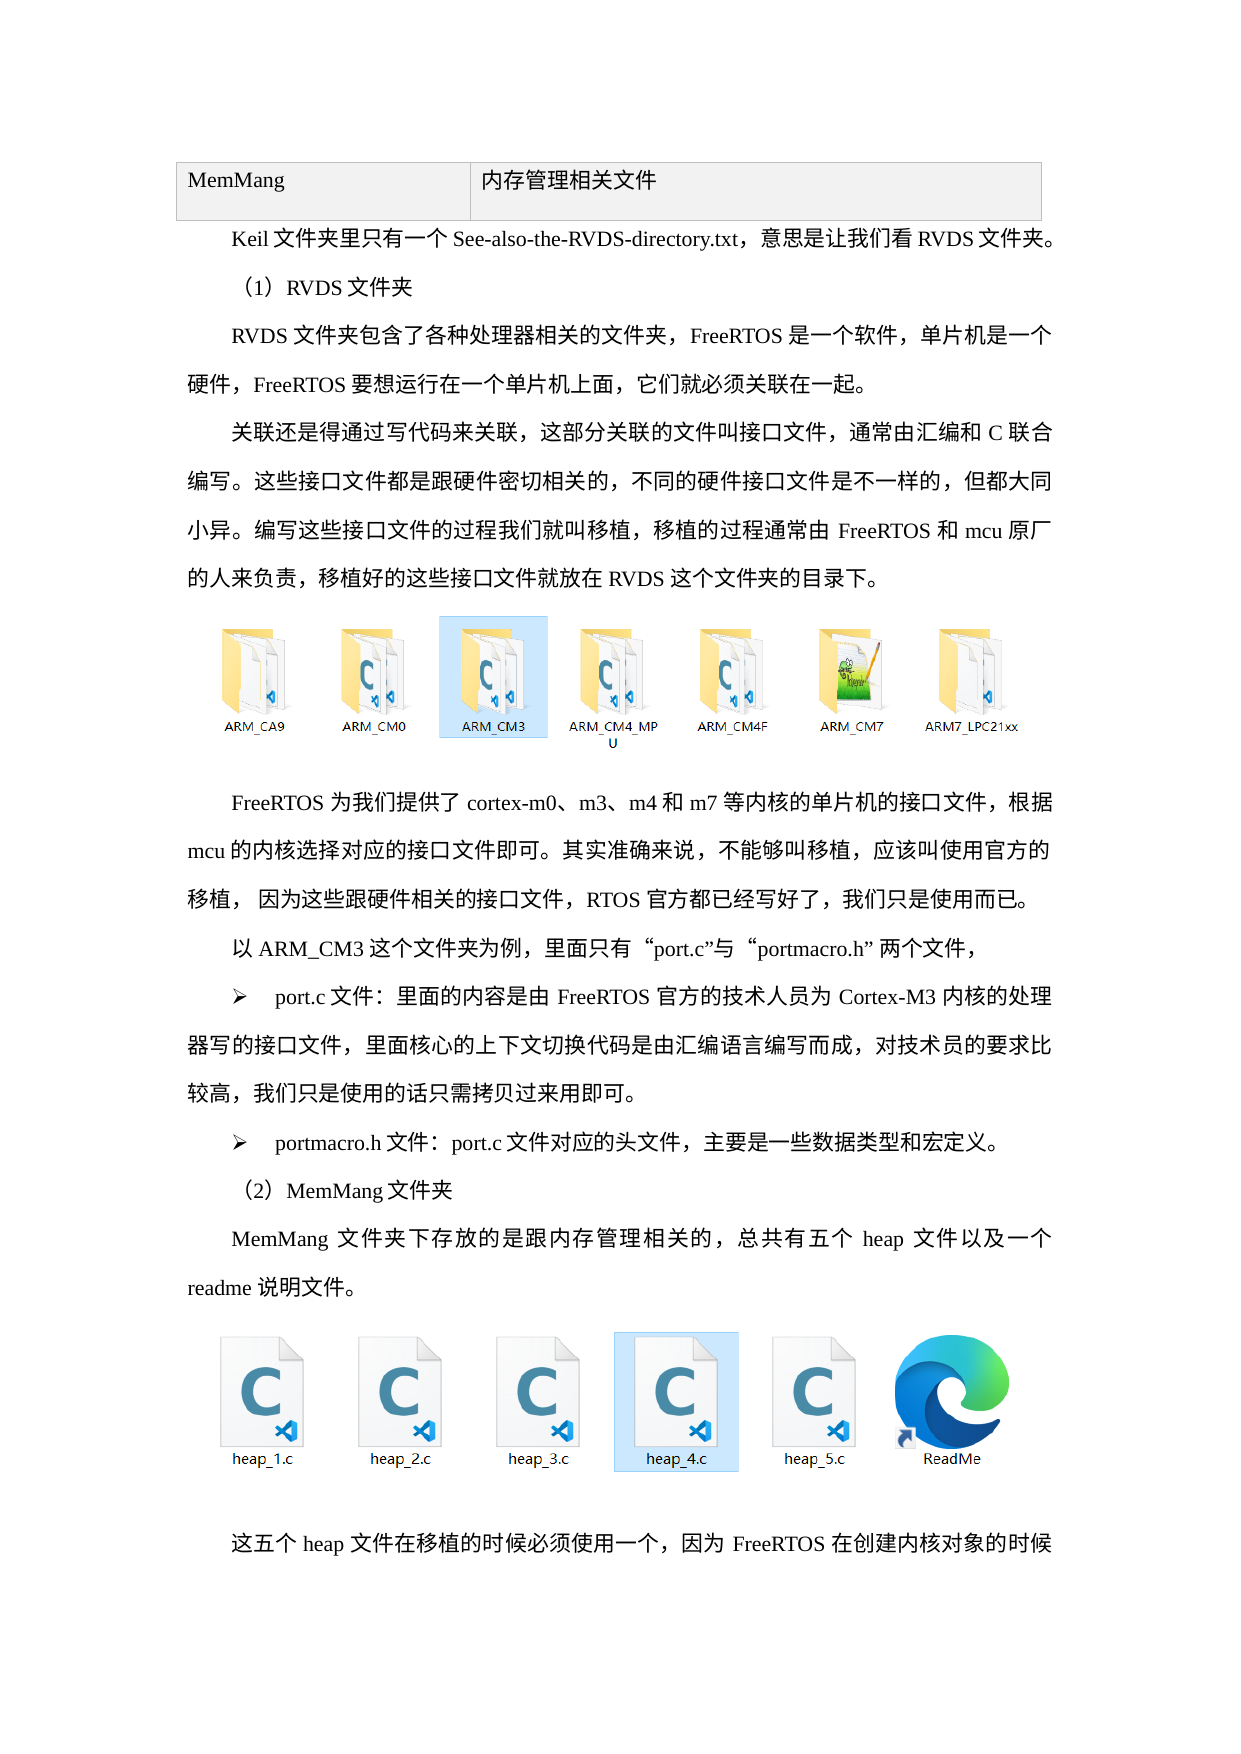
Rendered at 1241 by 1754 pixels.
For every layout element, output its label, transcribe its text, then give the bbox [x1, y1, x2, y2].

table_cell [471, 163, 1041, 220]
text 以 ARM_CM3 这个文件夹为例，里面只有“port.c”与“portmacro.h” 两个文件， [187, 930, 1053, 963]
text MemMang文件夹 [187, 1173, 1053, 1205]
text portmacro.h文件：port.c文件对应的头文件，主要是一些数据类型和宏定义。 [187, 1124, 1053, 1157]
picture [187, 1318, 1053, 1492]
picture [187, 609, 1053, 763]
text 关联还是得通过写代码来关联，这部分关联的文件叫接口文件，通常由汇编和 C 联合编写。这些接口文件都是跟硬件密切相关的，不同的硬件接口文件是不一样的，但都大同小异。编写这些接口文件的过程我们就叫移植，移植的过程通常由 FreeRTOS 和 mcu 原厂的人来负责，移植好的这些接口文件就放在 RVDS 这个文件夹的目录下。 [187, 415, 1053, 593]
text port.c文件：里面的内容是由 FreeRTOS 官方的技术人员为 Cortex-M3 内核的处理器写的接口文件，里面核心的上下文切换代码是由汇编语言编写而成，对技术员的要求比较高，我们只是使用的话只需拷贝过来用即可。 [187, 978, 1053, 1108]
text MemMang 文件夹下存放的是跟内存管理相关的，总共有五个 heap 文件以及一个 readme 说明文件。 [187, 1221, 1053, 1302]
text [187, 1526, 1053, 1558]
text RVDS文件夹 [187, 269, 1053, 302]
text RVDS 文件夹包含了各种处理器相关的文件夹，FreeRTOS 是一个软件，单片机是一个硬件，FreeRTOS 要想运行在一个单片机上面，它们就必须关联在一起。 [187, 318, 1053, 399]
text Keil文件夹里只有一个See-also-the-RVDS-directory.txt，意思是让我们看RVDS文件夹。 [187, 221, 1053, 253]
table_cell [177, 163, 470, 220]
text FreeRTOS 为我们提供了 cortex-m0、m3、m4 和 m7 等内核的单片机的接口文件，根据mcu的内核选择对应的接口文件即可。其实准确来说，不能够叫移植，应该叫使用官方的移植， 因为这些跟硬件相关的接口文件，RTOS 官方都已经写好了，我们只是使用而已。 [187, 784, 1053, 914]
